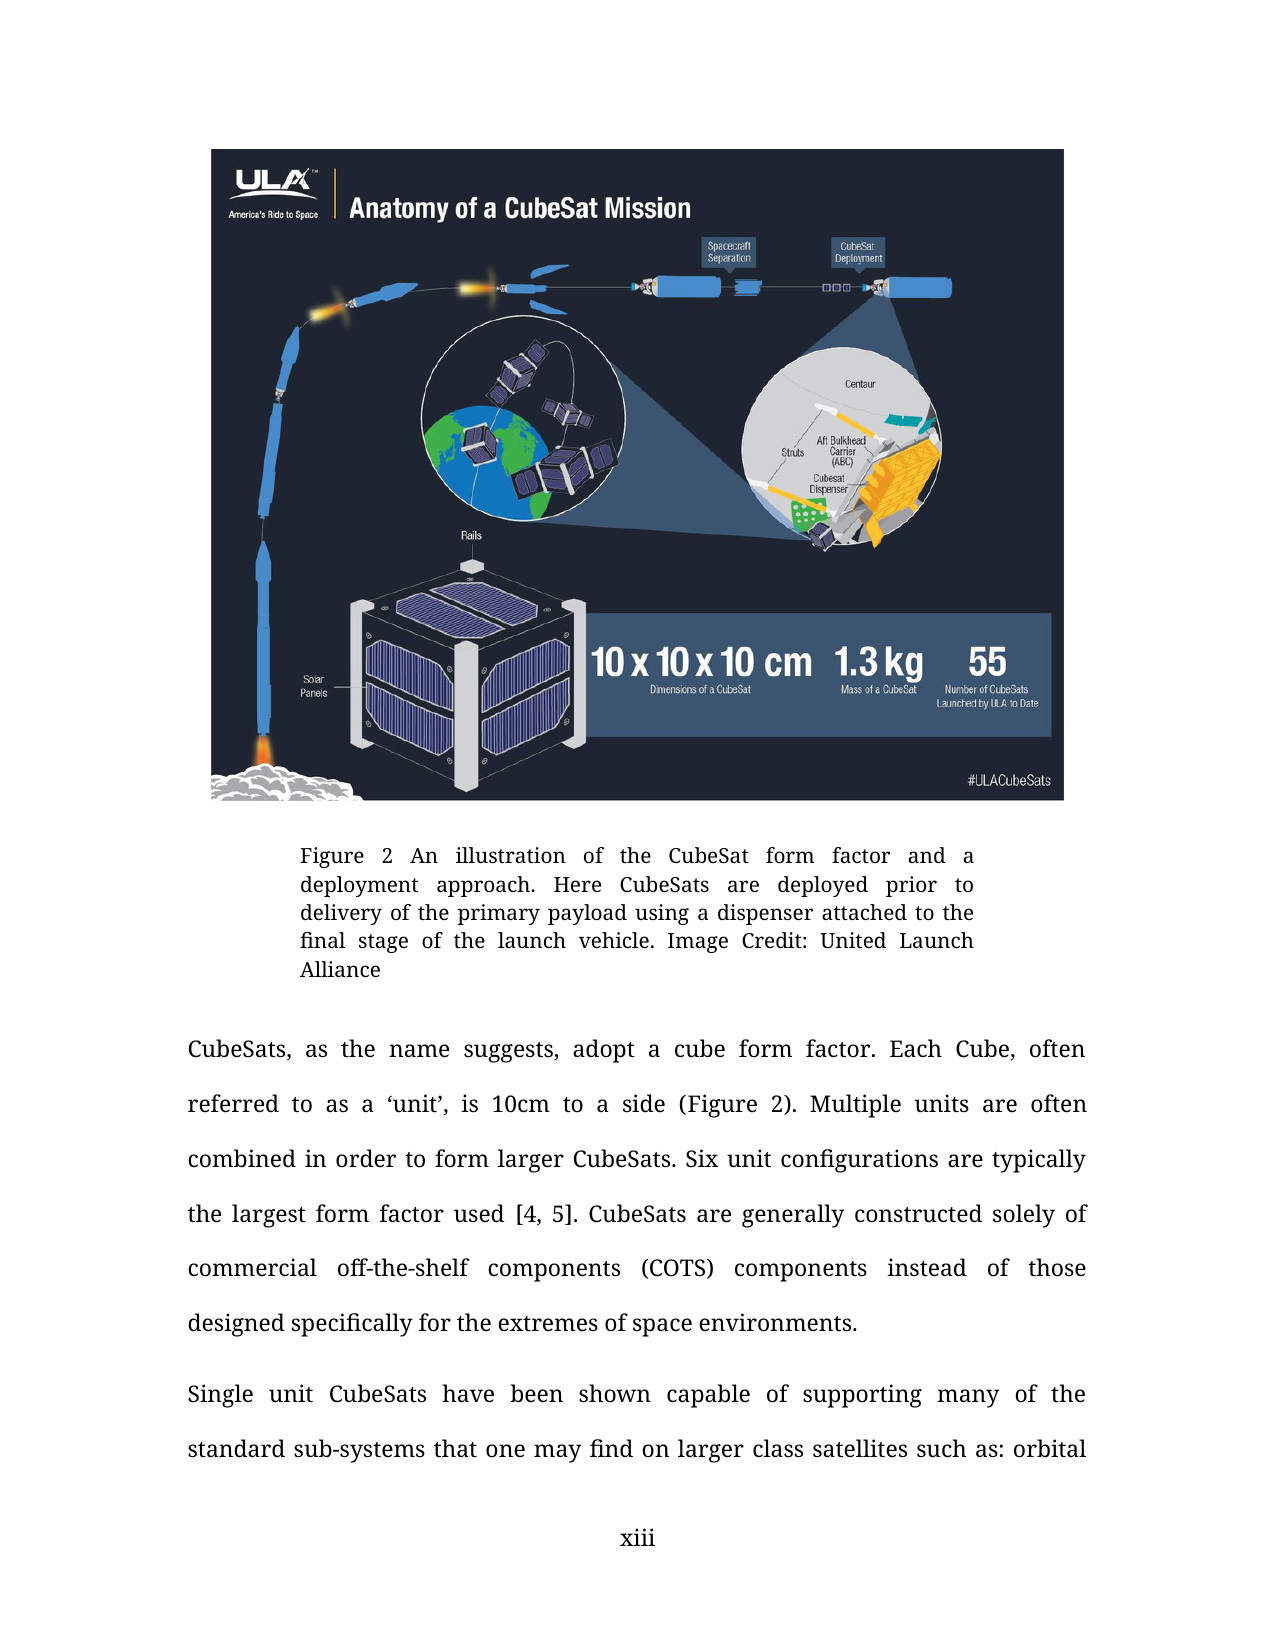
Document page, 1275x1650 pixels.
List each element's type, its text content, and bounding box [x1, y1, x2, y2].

picture [211, 149, 1064, 801]
text Figure 2 An illustration of the CubeSat form factor and a deployment approach. Here CubeSats are deployed prior to delivery of the primary payload using a dispenser attached to the final stage of the launch vehicle. Image Credit: United Launch Alliance [300, 841, 975, 983]
text CubeSats, as the name suggests, adopt a cube form factor. Each Cube, often referred to as a ‘unit’, is 10cm to a side (Figure 2). Multiple units are often combined in order to form larger CubeSats. Six unit configurations are typically the largest form factor used [4, 5]. CubeSats are generally constructed solely of commercial off-the-shelf components (COTS) components instead of those designed specifically for the extremes of space environments. [187, 1033, 1087, 1338]
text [187, 1378, 1087, 1464]
